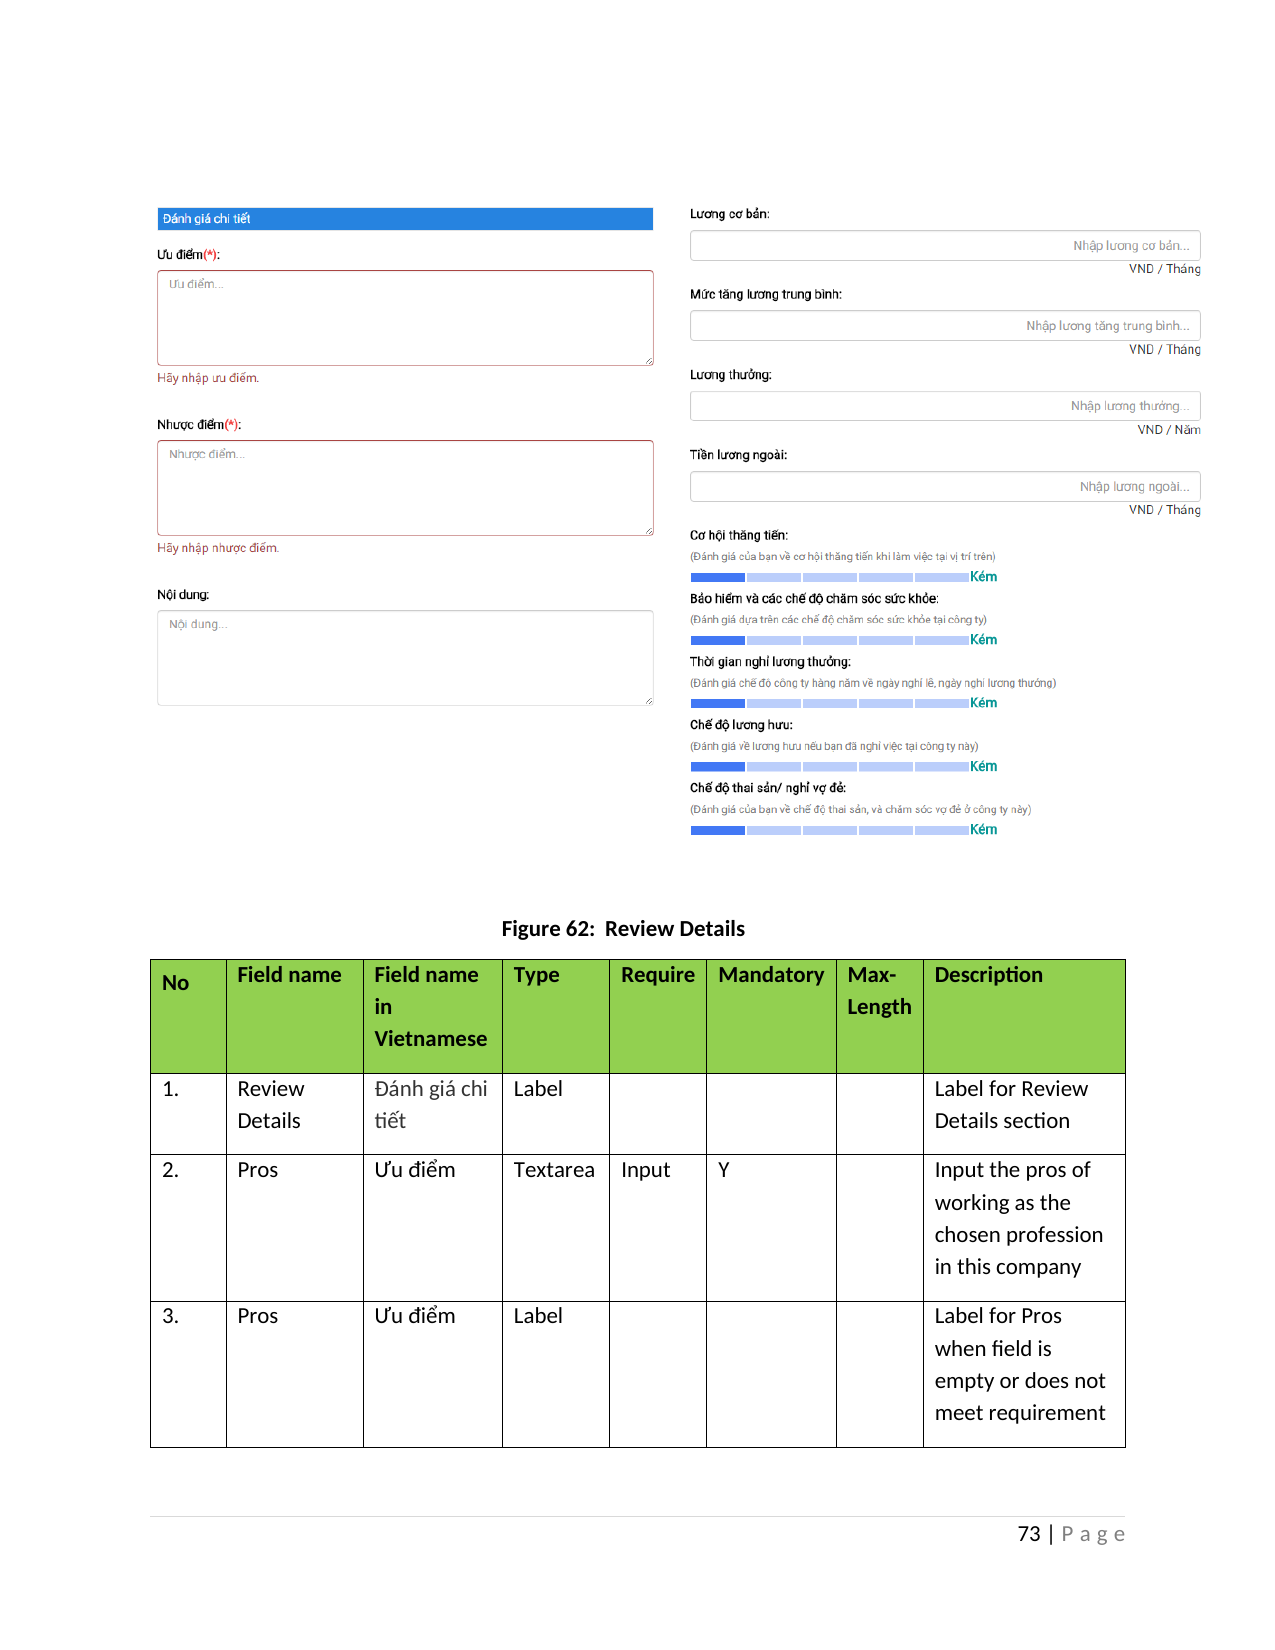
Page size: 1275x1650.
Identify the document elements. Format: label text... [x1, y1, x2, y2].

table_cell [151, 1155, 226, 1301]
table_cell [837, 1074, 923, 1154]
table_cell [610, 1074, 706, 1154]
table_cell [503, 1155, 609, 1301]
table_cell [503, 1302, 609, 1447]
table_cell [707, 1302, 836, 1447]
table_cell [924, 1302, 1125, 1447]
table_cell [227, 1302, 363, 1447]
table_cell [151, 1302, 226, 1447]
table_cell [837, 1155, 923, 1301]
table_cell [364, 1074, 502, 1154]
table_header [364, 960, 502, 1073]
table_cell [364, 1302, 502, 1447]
picture [684, 206, 1209, 836]
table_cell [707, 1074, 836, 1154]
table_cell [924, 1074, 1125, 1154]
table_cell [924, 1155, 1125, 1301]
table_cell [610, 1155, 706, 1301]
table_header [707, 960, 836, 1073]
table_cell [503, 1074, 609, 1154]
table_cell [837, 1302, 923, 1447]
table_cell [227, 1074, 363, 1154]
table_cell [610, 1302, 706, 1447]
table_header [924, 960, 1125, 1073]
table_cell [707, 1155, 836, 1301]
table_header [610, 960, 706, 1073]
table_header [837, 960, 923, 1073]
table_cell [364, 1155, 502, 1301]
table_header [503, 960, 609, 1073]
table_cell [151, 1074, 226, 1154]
text Review Details [122, 914, 1125, 942]
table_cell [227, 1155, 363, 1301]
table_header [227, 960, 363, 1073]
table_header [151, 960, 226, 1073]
picture [150, 203, 661, 713]
